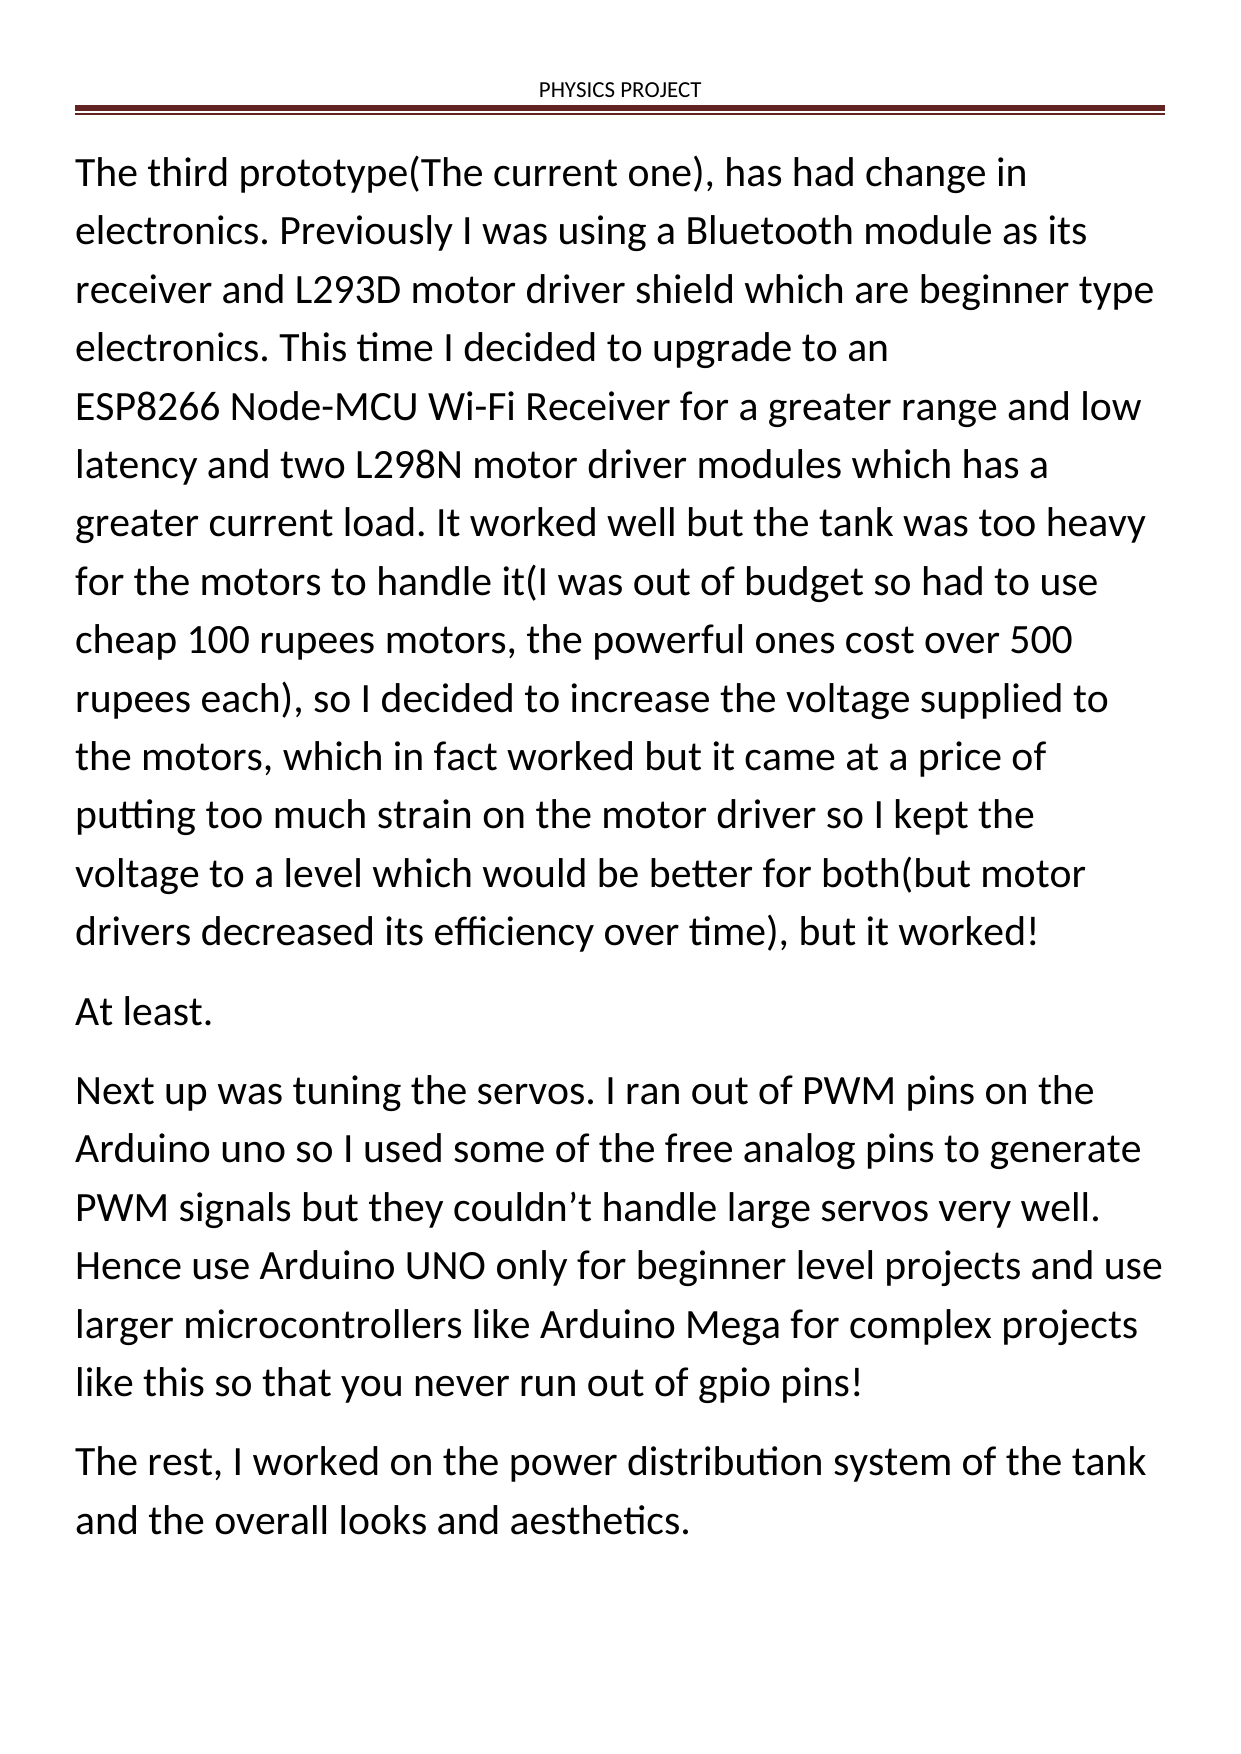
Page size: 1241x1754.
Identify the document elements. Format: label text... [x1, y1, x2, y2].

text The rest, I worked on the power distribution system of the tank and the overall looks and aesthetics. [75, 1435, 1165, 1545]
text Next up was tuning the servos. I ran out of PWM pins on the Arduino uno so I used some of the free analog pins to generate PWM signals but they couldn’t handle large servos very well. Hence use Arduino UNO only for beginner level projects and use larger microcontrollers like Arduino Mega for complex projects like this so that you never run out of gpio pins! [75, 1064, 1165, 1407]
text At least. [75, 985, 1165, 1036]
text The third prototype(The current one), has had change in electronics. Previously I was using a Bluetooth module as its receiver and L293D motor driver shield which are beginner type electronics. This time I decided to upgrade to an ESP8266 Node-MCU Wi-Fi Receiver for a greater range and low latency and two L298N motor driver modules which has a greater current load. It worked well but the tank was too heavy for the motors to handle it(I was out of budget so had to use cheap 100 rupees motors, the powerful ones cost over 500 rupees each), so I decided to increase the voltage supplied to the motors, which in fact worked but it came at a price of putting too much strain on the motor driver so I kept the voltage to a level which would be better for both(but motor drivers decreased its efficiency over time), but it worked! [75, 146, 1165, 956]
